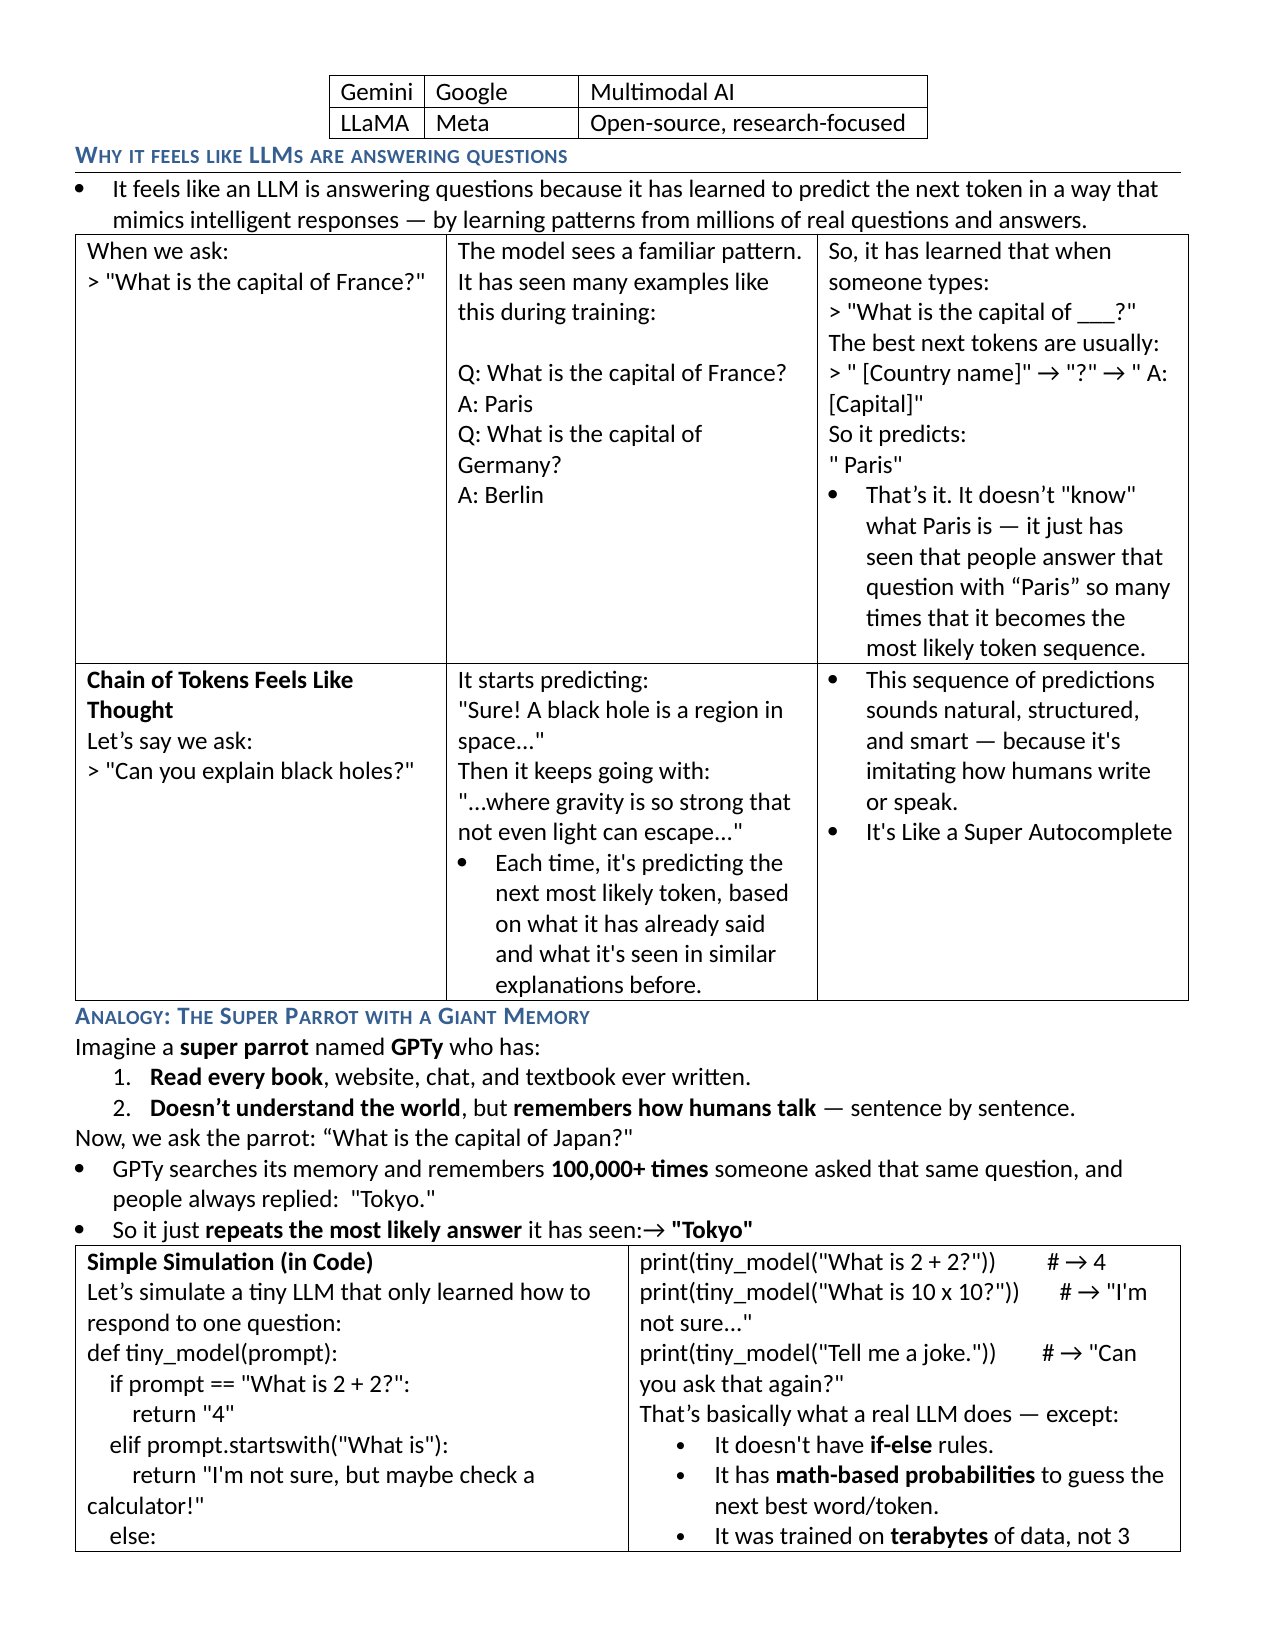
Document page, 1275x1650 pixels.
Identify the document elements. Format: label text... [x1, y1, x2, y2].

list GPTy searches its memory and remembers 100,000+ times someone asked that same question, and people always replied: "Tokyo." [75, 1153, 1181, 1214]
list So it just repeats the most likely answer it has seen:→ "Tokyo" [75, 1214, 1181, 1245]
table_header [629, 1246, 1180, 1551]
text Analogy: The Super Parrot with a Giant Memory [75, 1001, 1181, 1031]
text Why it feels like LLMs are answering questions [75, 139, 1181, 172]
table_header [76, 1246, 628, 1551]
table_cell LLaMA [330, 108, 424, 138]
table_cell It starts predicting: "Sure! A black hole is a region in space..." Then it keeps going with: "...where gravity is so strong that not even light can escape..." Each time, it's predicting the next most likely token, based on what it has already said and what it's seen in similar explanations before. [447, 664, 817, 999]
table_header So, it has learned that when someone types: > "What is the capital of ___?" The best next tokens are usually: > " [Country name]" → "?" → " A: [Capital]" So it predicts: " Paris" That’s it. It doesn’t "know" what Paris is — it just has seen that people answer that question with “Paris” so many times that it becomes the most likely token sequence. [818, 235, 1188, 663]
text Imagine a super parrot named GPTy who has: [75, 1031, 1181, 1062]
text Now, we ask the parrot: “What is the capital of Japan?" [75, 1123, 1181, 1153]
table_header When we ask: > "What is the capital of France?" [76, 235, 446, 663]
table_cell Google [425, 76, 578, 107]
table_cell Meta [425, 108, 578, 138]
table_cell This sequence of predictions sounds natural, structured, and smart — because it's imitating how humans write or speak. It's Like a Super Autocomplete [818, 664, 1188, 999]
table_cell Multimodal AI [579, 76, 927, 107]
table_header The model sees a familiar pattern. It has seen many examples like this during training: Q: What is the capital of France? A: Paris Q: What is the capital of Germany? A: Berlin [447, 235, 817, 663]
list Read every book, website, chat, and textbook ever written. [112, 1062, 1181, 1092]
list It feels like an LLM is answering questions because it has learned to predict the next token in a way that mimics intelligent responses — by learning patterns from millions of real questions and answers. [75, 173, 1181, 234]
table_cell Gemini [330, 76, 424, 107]
list Doesn’t understand the world, but remembers how humans talk — sentence by sentence. [112, 1092, 1181, 1123]
table_cell Open-source, research-focused [579, 108, 927, 138]
table_cell Chain of Tokens Feels Like Thought Let’s say we ask: > "Can you explain black holes?" [76, 664, 446, 999]
